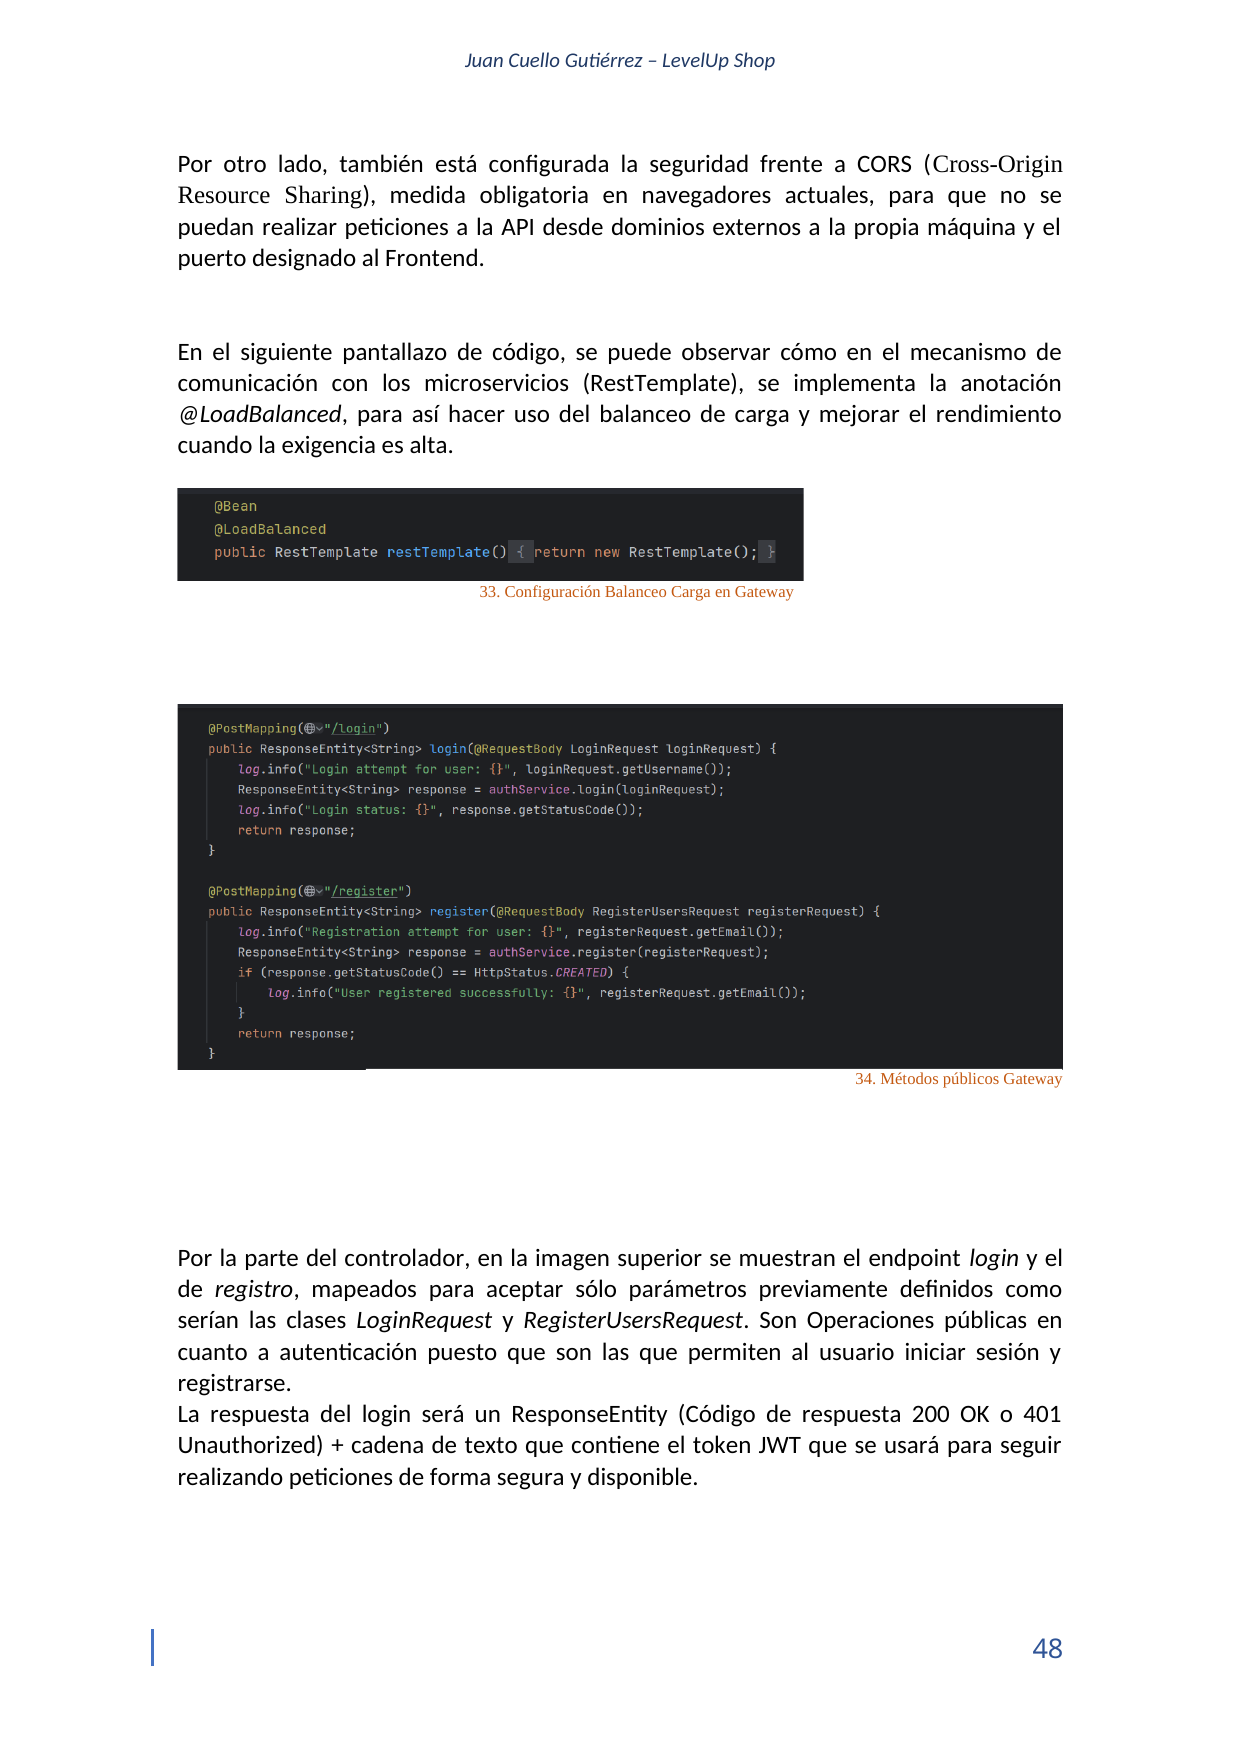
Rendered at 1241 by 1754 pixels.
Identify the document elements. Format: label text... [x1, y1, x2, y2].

text La respuesta del login será un ResponseEntity (Código de respuesta 200 OK o 401 Unauthorized) + cadena de texto que contiene el token JWT que se usará para seguir realizando peticiones de forma segura y disponible. [177, 1398, 1063, 1491]
text En el siguiente pantallazo de código, se puede observar cómo en el mecanismo de comunicación con los microservicios (RestTemplate), se implementa la anotación @LoadBalanced, para así hacer uso del balanceo de carga y mejorar el rendimiento cuando la exigencia es alta. [177, 335, 1063, 460]
picture [177, 704, 1063, 1070]
text Por otro lado, también está configurada la seguridad frente a CORS (Cross-Origin Resource Sharing), medida obligatoria en navegadores actuales, para que no se puedan realizar peticiones a la API desde dominios externos a la propia máquina y el puerto designado al Frontend. [177, 148, 1063, 273]
picture [177, 488, 804, 581]
text Por la parte del controlador, en la imagen superior se muestran el endpoint login y el de registro, mapeados para aceptar sólo parámetros previamente definidos como serían las clases LoginRequest y RegisterUsersRequest. Son Operaciones públicas en cuanto a autenticación puesto que son las que permiten al usuario iniciar sesión y registrarse. [177, 1241, 1063, 1398]
